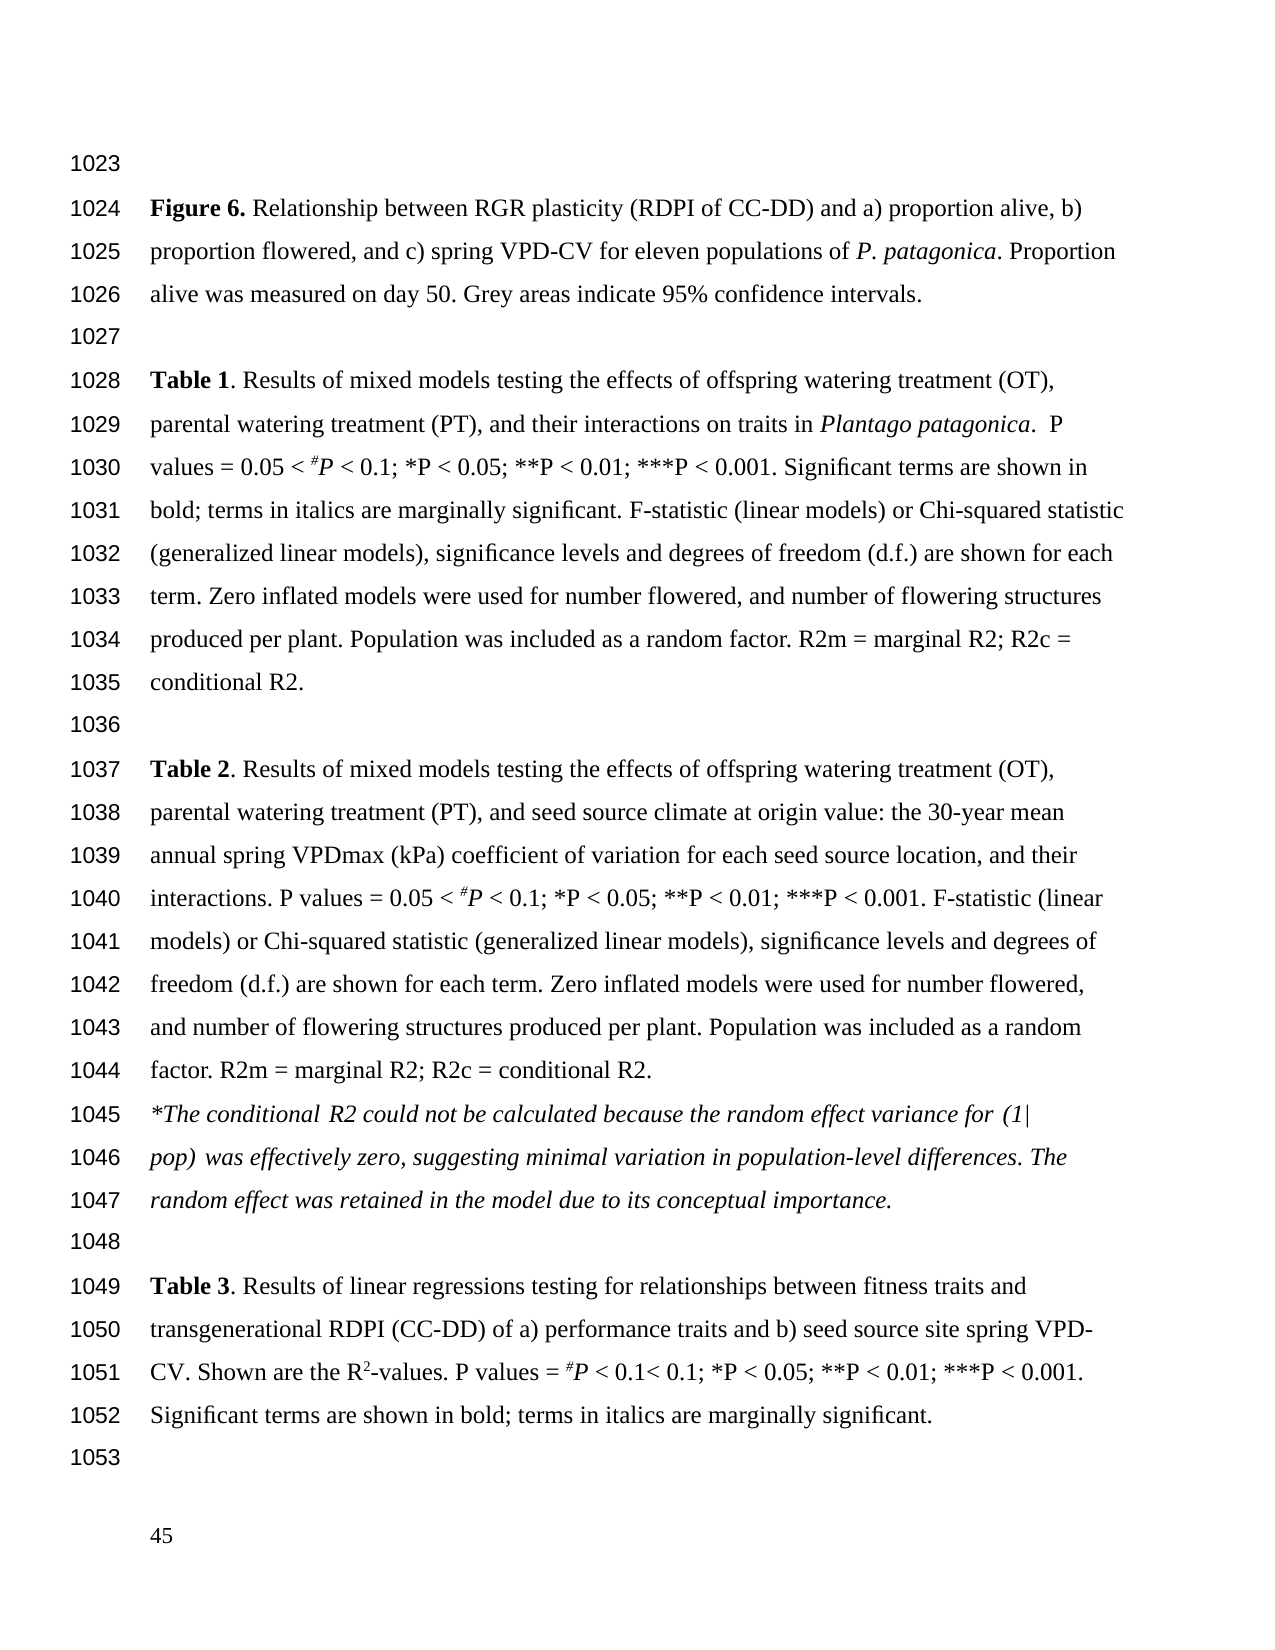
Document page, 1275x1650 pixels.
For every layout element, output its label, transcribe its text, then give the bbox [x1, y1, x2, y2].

text Table 1. Results of mixed models testing the effects of offspring watering treatment (OT), parental watering treatment (PT), and their interactions on traits in Plantago patagonica. P values = 0.05 < #P < 0.1; *P < 0.05; **P < 0.01; ***P < 0.001. Signiﬁcant terms are shown in bold; terms in italics are marginally signiﬁcant. F-statistic (linear models) or Chi-squared statistic (generalized linear models), signiﬁcance levels and degrees of freedom (d.f.) are shown for each term. Zero inflated models were used for number flowered, and number of flowering structures produced per plant. Population was included as a random factor. R2m = marginal R2; R2c = conditional R2. [150, 366, 1125, 696]
text Figure 6. Relationship between RGR plasticity (RDPI of CC-DD) and a) proportion alive, b) proportion flowered, and c) spring VPD-CV for eleven populations of P. patagonica. Proportion alive was measured on day 50. Grey areas indicate 95% confidence intervals. [150, 193, 1125, 308]
text Table 2. Results of mixed models testing the effects of offspring watering treatment (OT), parental watering treatment (PT), and seed source climate at origin value: the 30-year mean annual spring VPDmax (kPa) coefficient of variation for each seed source location, and their interactions. P values = 0.05 < #P < 0.1; *P < 0.05; **P < 0.01; ***P < 0.001. F-statistic (linear models) or Chi-squared statistic (generalized linear models), signiﬁcance levels and degrees of freedom (d.f.) are shown for each term. Zero inflated models were used for number flowered, and number of flowering structures produced per plant. Population was included as a random factor. R2m = marginal R2; R2c = conditional R2. [150, 754, 1125, 1084]
text Table 3. Results of linear regressions testing for relationships between fitness traits and transgenerational RDPI (CC-DD) of a) performance traits and b) seed source site spring VPD-CV. Shown are the R2-values. P values = #P < 0.1< 0.1; *P < 0.05; **P < 0.01; ***P < 0.001. Signiﬁcant terms are shown in bold; terms in italics are marginally signiﬁcant. [150, 1271, 1125, 1429]
text *The conditional R2 could not be calculated because the random effect variance for (1|pop) was effectively zero, suggesting minimal variation in population-level differences. The random effect was retained in the model due to its conceptual importance. [150, 1099, 1125, 1214]
